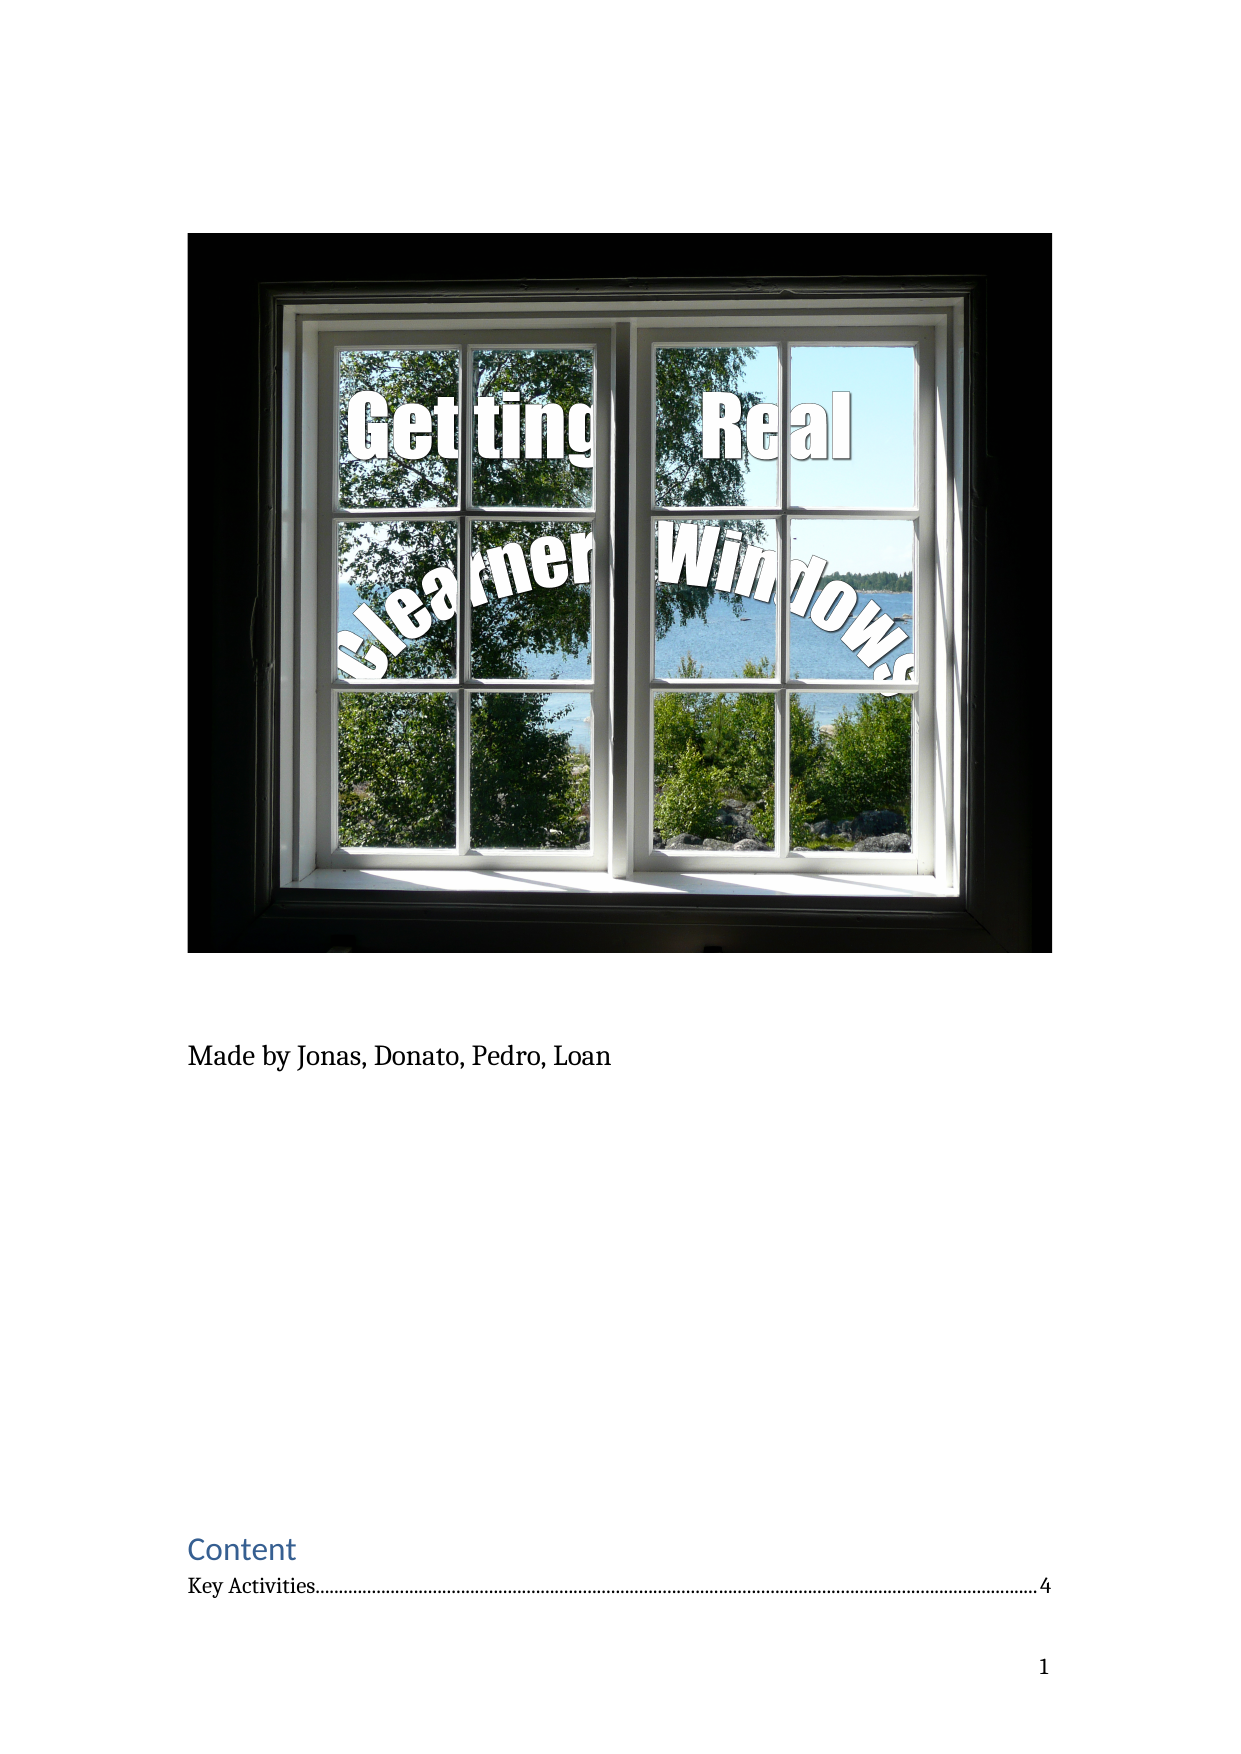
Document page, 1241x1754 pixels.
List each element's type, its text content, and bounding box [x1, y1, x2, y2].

text Made by Jonas, Donato, Pedro, Loan [187, 1039, 1053, 1072]
picture [187, 233, 1053, 953]
